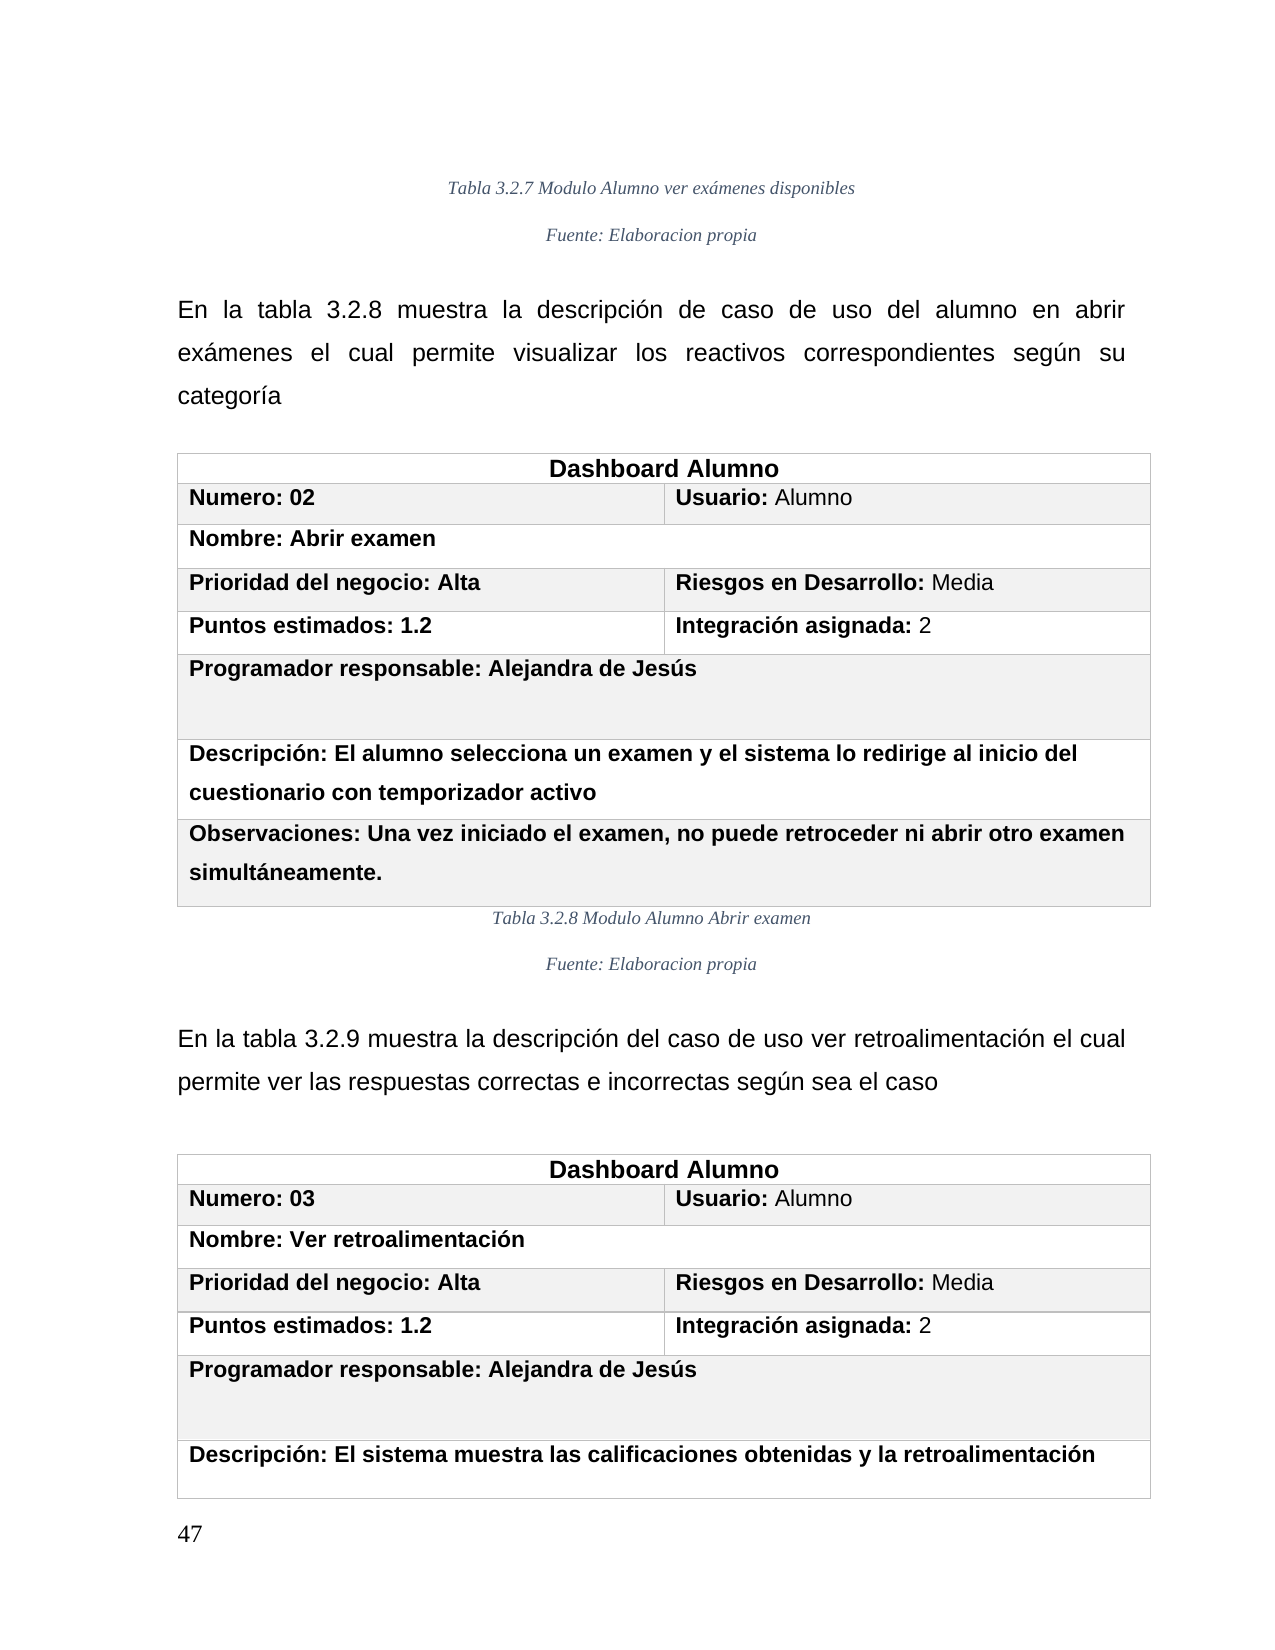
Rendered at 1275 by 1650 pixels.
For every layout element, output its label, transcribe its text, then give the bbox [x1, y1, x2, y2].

table_cell Puntos estimados: 1.2 [178, 612, 664, 654]
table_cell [178, 1441, 1150, 1498]
table_cell Programador responsable: Alejandra de Jesús [178, 655, 1150, 739]
text Tabla 3.2.8 Modulo Alumno Abrir examen [177, 907, 1127, 928]
table_cell Numero: 03 [178, 1185, 664, 1225]
table_cell Observaciones: Una vez iniciado el examen, no puede retroceder ni abrir otro examen simultáneamente. [178, 820, 1150, 906]
text En la tabla 3.2.8 muestra la descripción de caso de uso del alumno en abrir exámenes el cual permite visualizar los reactivos correspondientes según su categoría [177, 295, 1127, 410]
table_cell Programador responsable: Alejandra de Jesús [178, 1356, 1150, 1439]
table_cell Nombre: Ver retroalimentación [178, 1226, 1150, 1268]
table_cell Integración asignada: 2 [665, 612, 1150, 654]
table_cell Usuario: Alumno [665, 484, 1150, 524]
table_header Dashboard Alumno [178, 454, 1150, 483]
table_cell Nombre: Abrir examen [178, 525, 1150, 567]
table_cell Prioridad del negocio: Alta [178, 1269, 664, 1311]
text En la tabla 3.2.9 muestra la descripción del caso de uso ver retroalimentación el cual permite ver las respuestas correctas e incorrectas según sea el caso [177, 1024, 1127, 1096]
table_cell Usuario: Alumno [665, 1185, 1150, 1225]
text Tabla 3.2.7 Modulo Alumno ver exámenes disponibles [177, 177, 1127, 199]
table_cell Prioridad del negocio: Alta [178, 569, 664, 611]
table_cell Numero: 02 [178, 484, 664, 524]
text Fuente: Elaboracion propia [177, 953, 1127, 975]
table_cell Riesgos en Desarrollo: Media [665, 569, 1150, 611]
table_cell Integración asignada: 2 [665, 1313, 1150, 1354]
table_cell Descripción: El alumno selecciona un examen y el sistema lo redirige al inicio del cuestionario con temporizador activo [178, 740, 1150, 819]
table_cell Puntos estimados: 1.2 [178, 1313, 664, 1354]
table_header Dashboard Alumno [178, 1155, 1150, 1183]
table_cell Riesgos en Desarrollo: Media [665, 1269, 1150, 1311]
text Fuente: Elaboracion propia [177, 224, 1127, 245]
